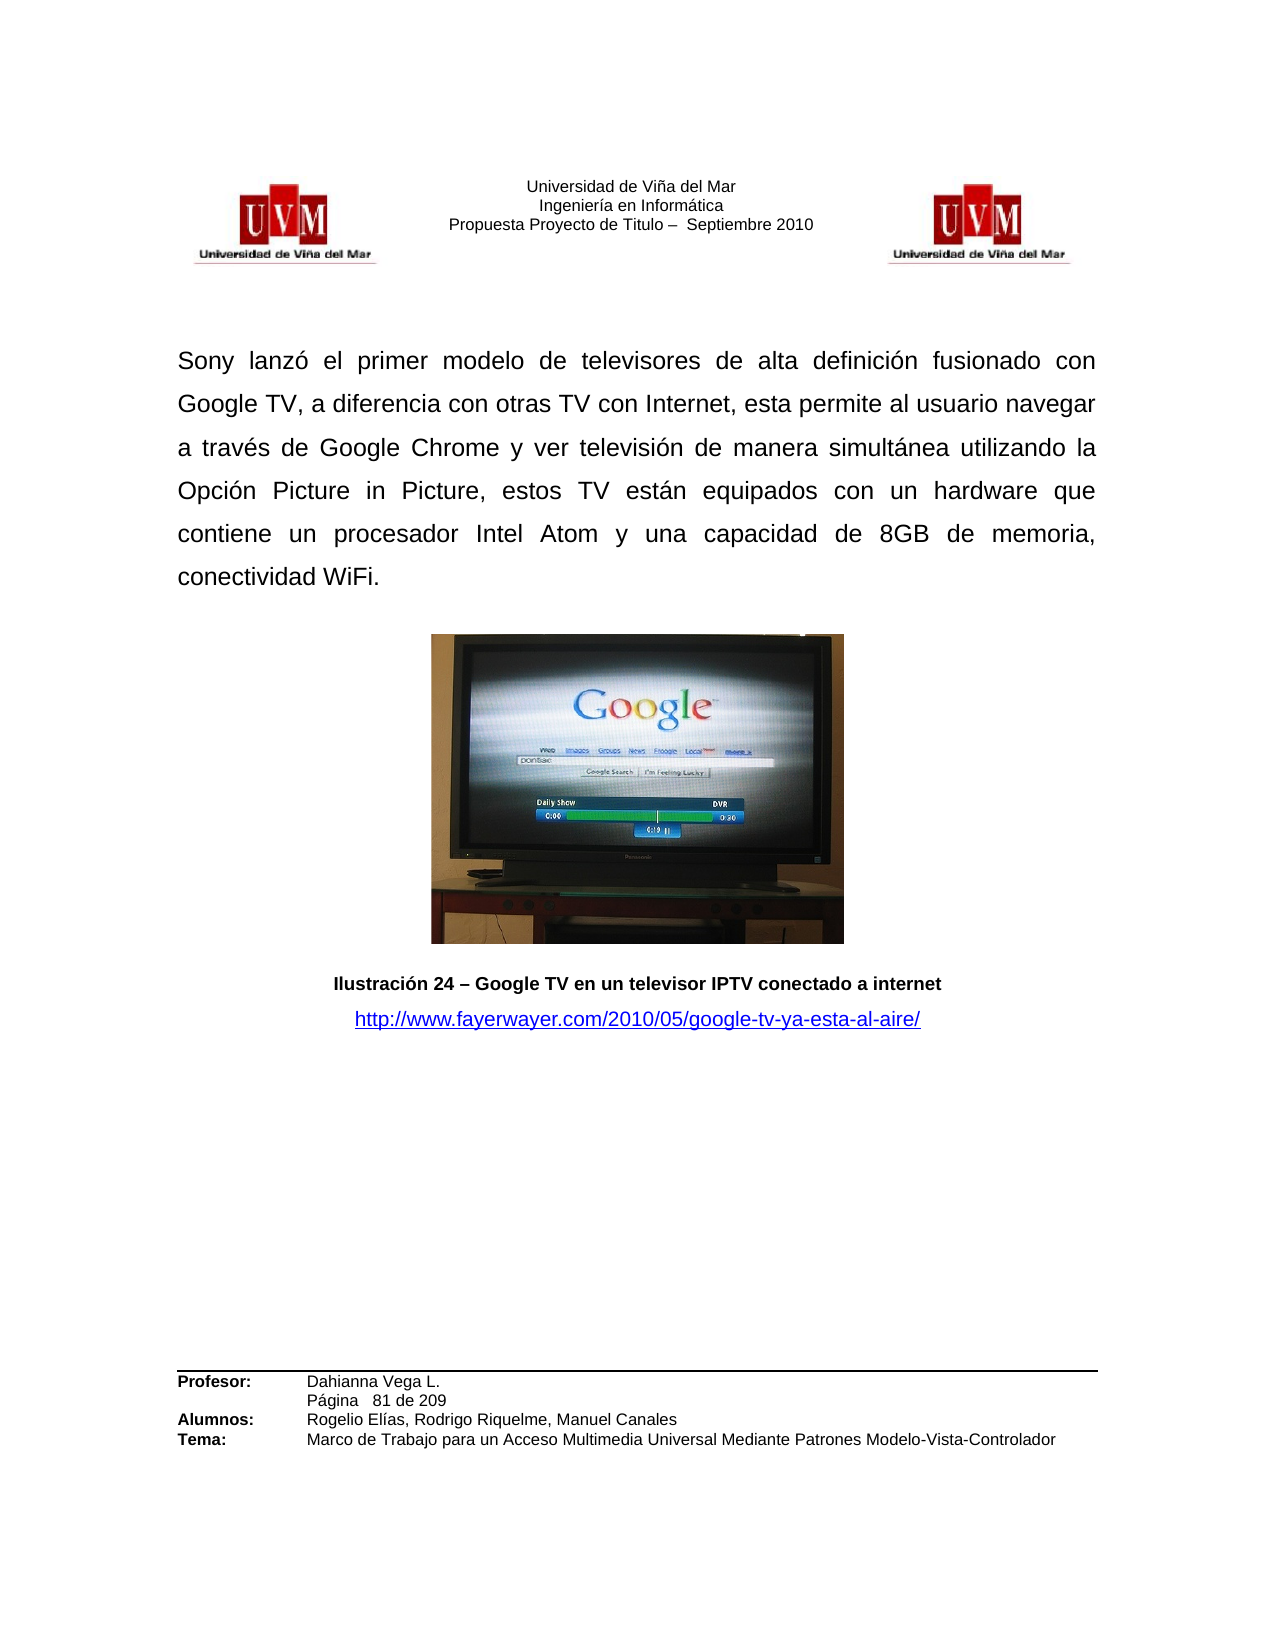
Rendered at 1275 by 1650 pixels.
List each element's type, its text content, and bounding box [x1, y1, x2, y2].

picture [177, 176, 390, 267]
picture [871, 176, 1084, 267]
text Sony lanzó el primer modelo de televisores de alta definición fusionado con Google TV, a diferencia con otras TV con Internet, esta permite al usuario navegar a través de Google Chrome y ver televisión de manera simultánea utilizando la Opción Picture in Picture, estos TV están equipados con un hardware que contiene un procesador Intel Atom y una capacidad de 8GB de memoria, conectividad WiFi. [177, 346, 1098, 591]
picture [431, 634, 844, 944]
text Ilustración 24 – Google TV en un televisor IPTV conectado a internet [177, 973, 1098, 994]
subtitle http://www.fayerwayer.com/2010/05/google-tv-ya-esta-al-aire/ [177, 1007, 1098, 1031]
